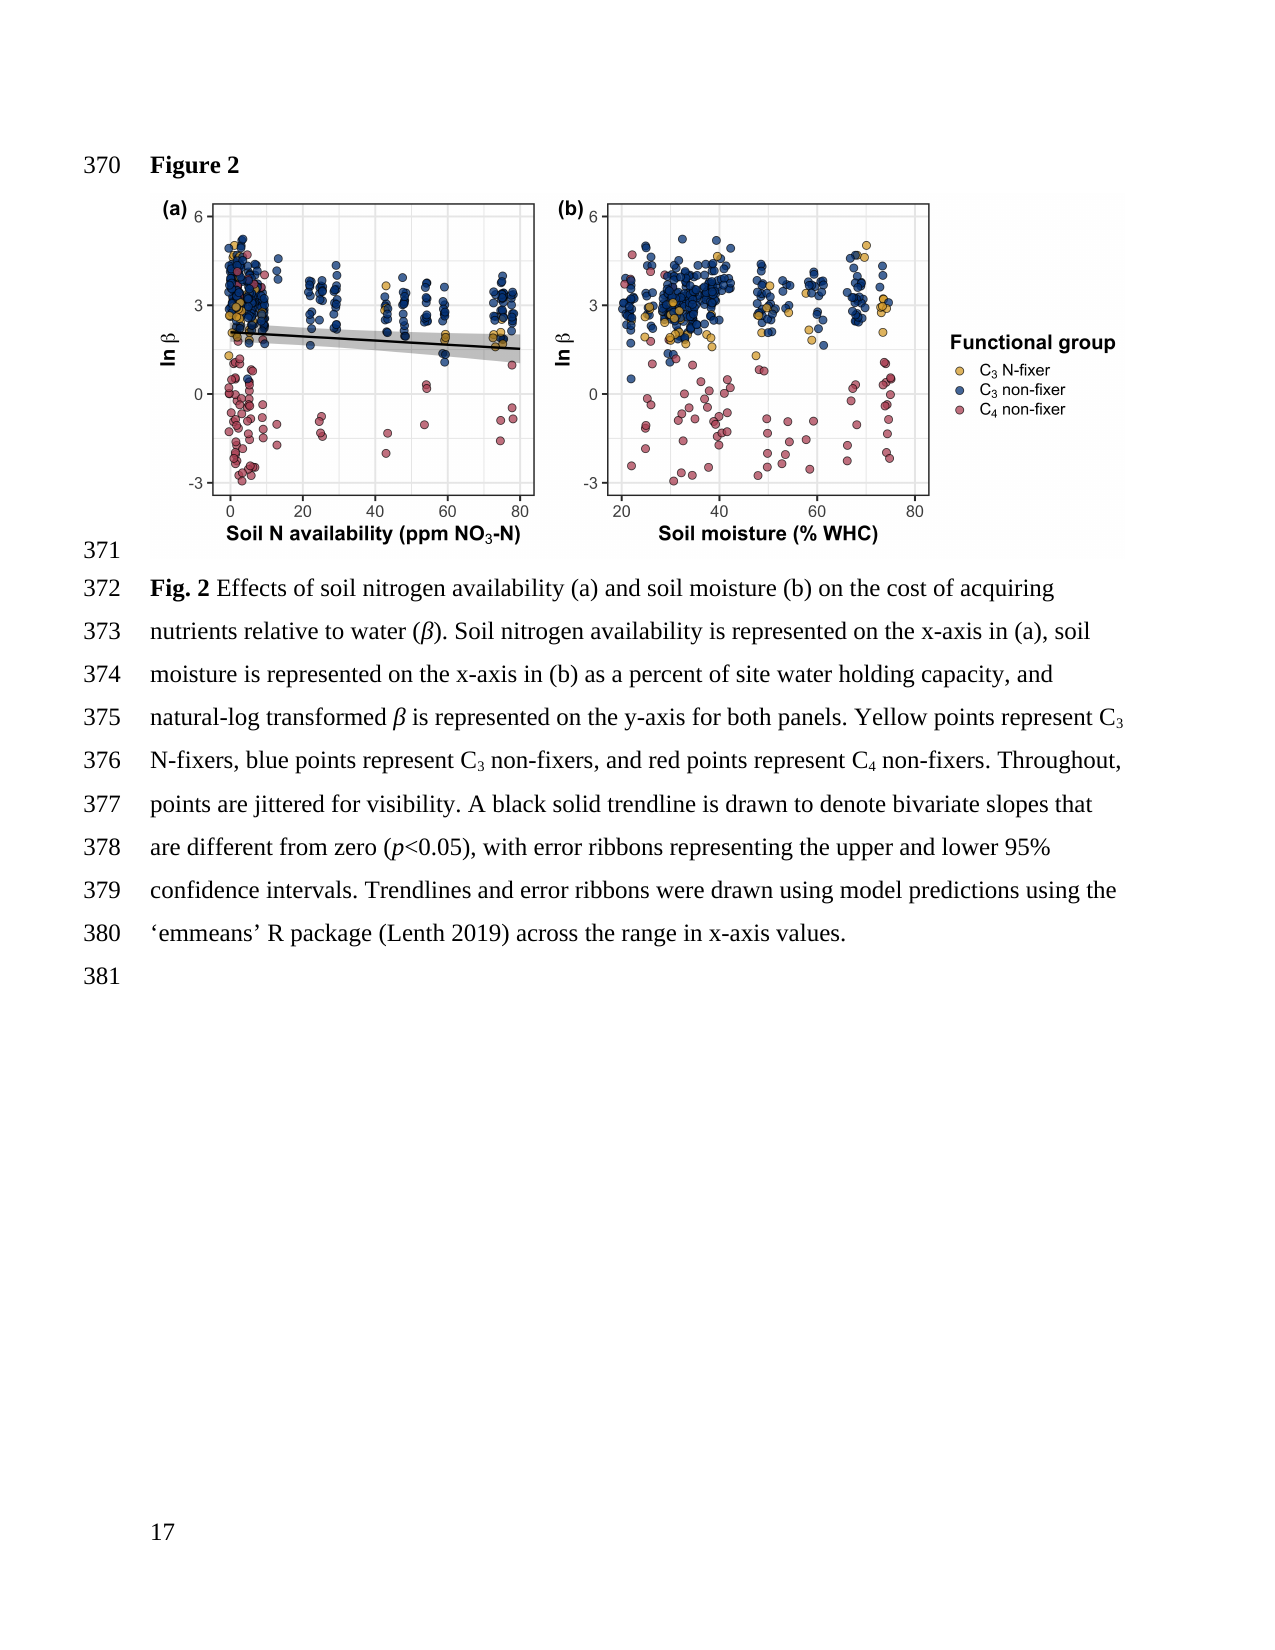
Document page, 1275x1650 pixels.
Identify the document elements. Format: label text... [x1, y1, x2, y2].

text Figure 2 [150, 150, 1125, 179]
text Fig. 2 Effects of soil nitrogen availability (a) and soil moisture (b) on the cost of acquiring nutrients relative to water (β). Soil nitrogen availability is represented on the x-axis in (a), soil moisture is represented on the x-axis in (b) as a percent of site water holding capacity, and natural-log transformed β is represented on the y-axis for both panels. Yellow points represent C3 N-fixers, blue points represent C3 non-fixers, and red points represent C4 non-fixers. Throughout, points are jittered for visibility. A black solid trendline is drawn to denote bivariate slopes that are different from zero (p<0.05), with error ribbons representing the upper and lower 95% confidence intervals. Trendlines and error ribbons were drawn using model predictions using the ‘emmeans’ R package (Lenth 2019) across the range in x-axis values. [150, 573, 1125, 947]
picture [150, 193, 1125, 559]
